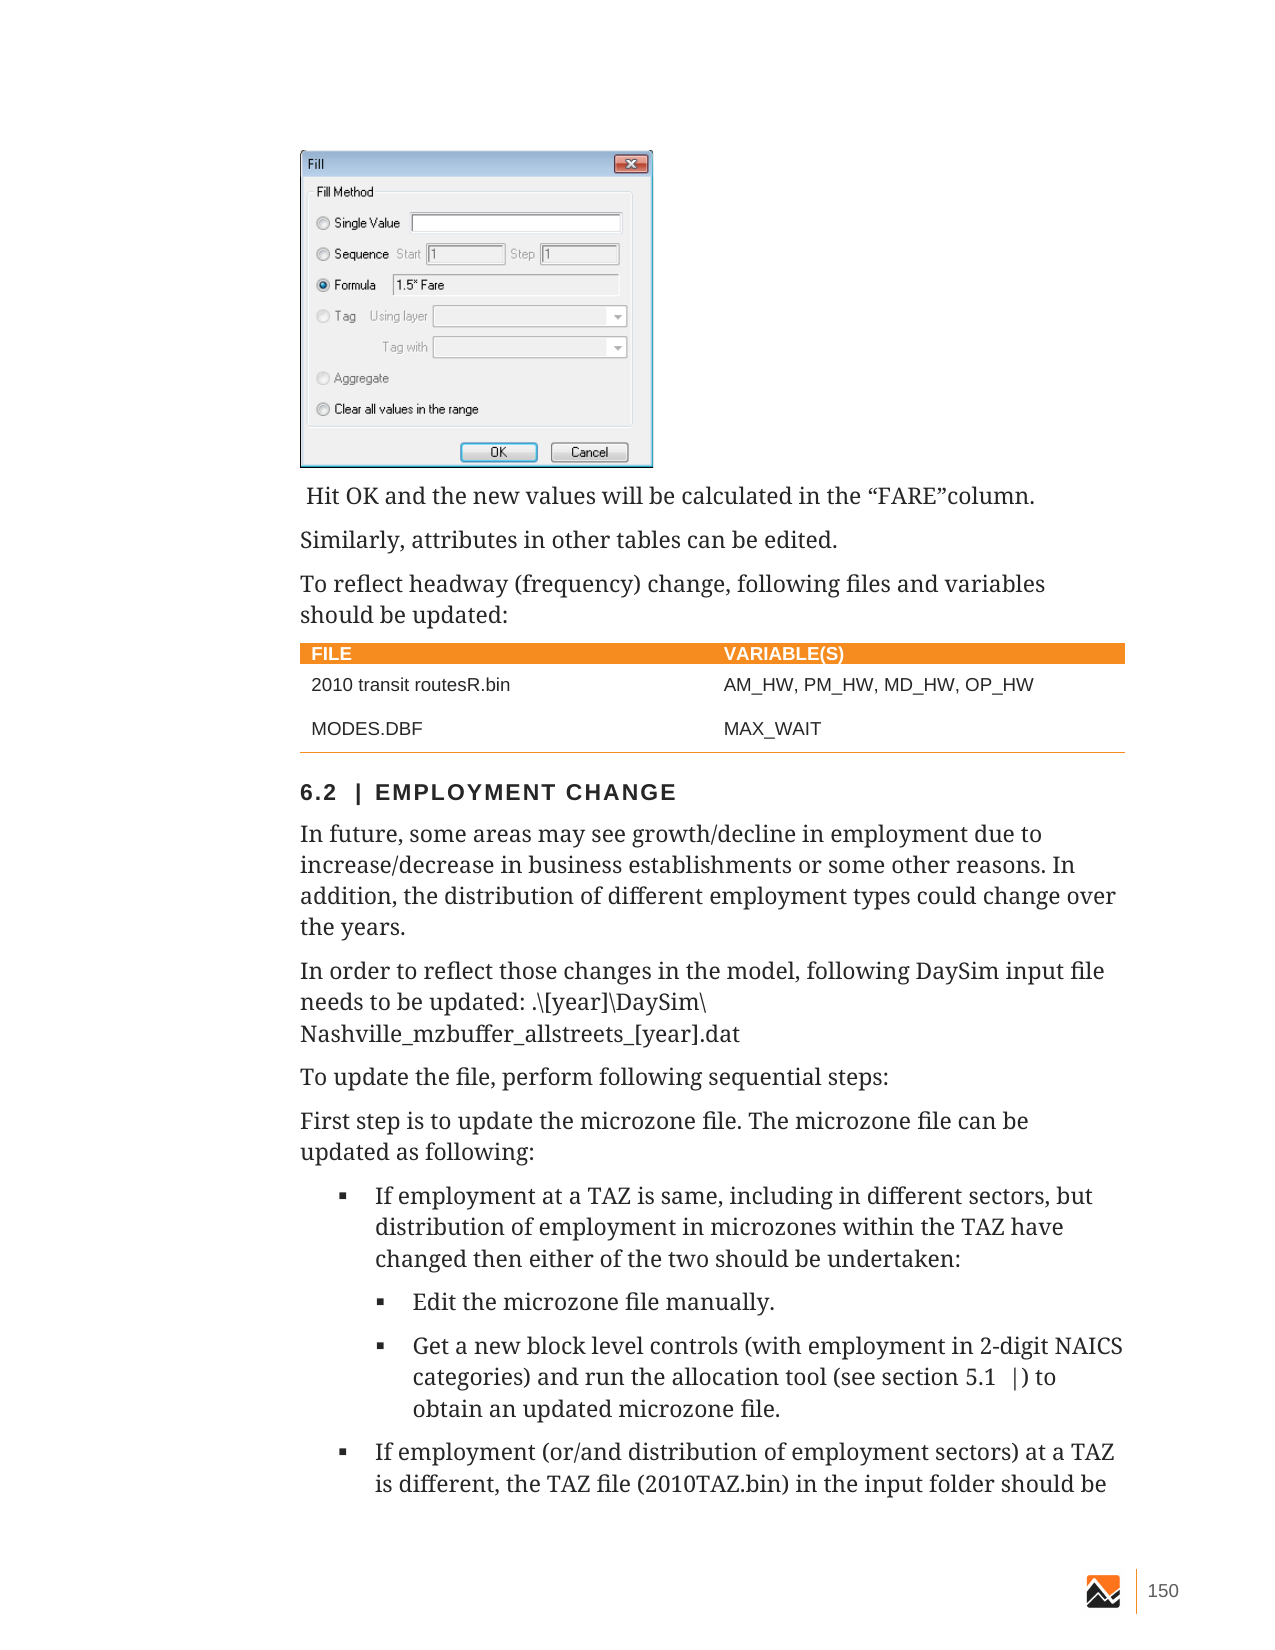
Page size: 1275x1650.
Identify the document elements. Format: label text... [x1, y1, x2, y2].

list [337, 1436, 1125, 1499]
text Hit OK and the new values will be calculated in the “FARE”column. [300, 480, 1125, 512]
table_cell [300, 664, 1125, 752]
picture [300, 150, 654, 468]
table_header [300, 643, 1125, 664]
text In order to reflect those changes in the model, following DaySim input file needs to be updated: .\[year]\DaySim\Nashville_mzbuffer_allstreets_[year].dat [300, 955, 1125, 1049]
picture [1080, 1568, 1125, 1614]
list If employment at a TAZ is same, including in different sectors, but distribution of employment in microzones within the TAZ have changed then either of the two should be undertaken: [337, 1180, 1125, 1274]
text Similarly, attributes in other tables can be edited. [300, 524, 1125, 555]
list Edit the microzone file manually. [375, 1286, 1125, 1317]
list Get a new block level controls (with employment in 2-digit NAICS categories) and run the allocation tool (see section 5.1 |) to obtain an updated microzone file. [375, 1330, 1125, 1424]
text To update the file, perform following sequential steps: [300, 1061, 1125, 1092]
text To reflect headway (frequency) change, following files and variables should be updated: [300, 568, 1125, 630]
text In future, some areas may see growth/decline in employment due to increase/decrease in business establishments or some other reasons. In addition, the distribution of different employment types could change over the years. [300, 817, 1125, 942]
text First step is to update the microzone file. The microzone file can be updated as following: [300, 1105, 1125, 1167]
subtitle Employment change [300, 774, 1125, 805]
